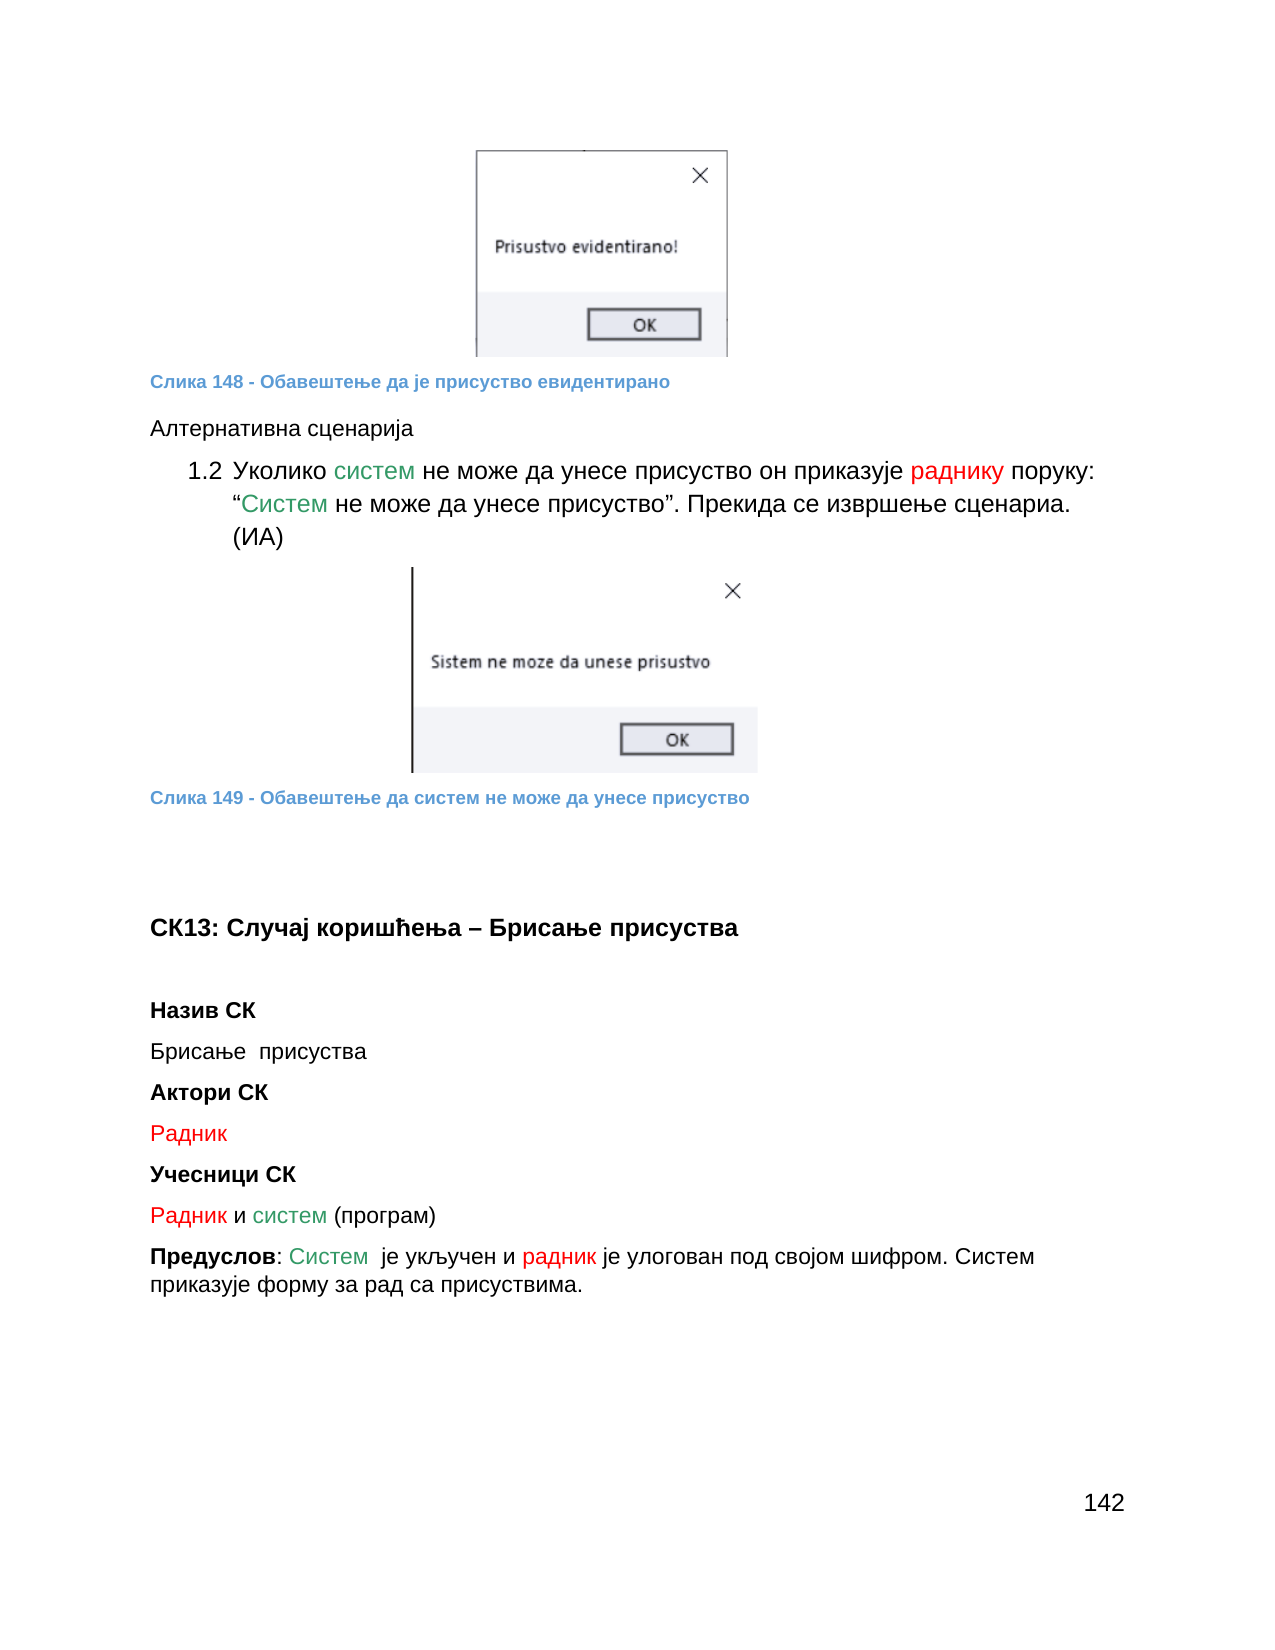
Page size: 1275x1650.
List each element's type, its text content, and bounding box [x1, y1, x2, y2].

subtitle СК13: Случај коришћења – Брисање присуства [150, 913, 1125, 942]
text Алтернативна сценарија [150, 415, 1125, 441]
text Брисање присуства [150, 1038, 1125, 1065]
text Радник и систем (програм) [150, 1202, 1125, 1228]
text Назив СК [150, 997, 1125, 1024]
text Слика 148 - Обавештење да је присуство евидентирано [150, 371, 1125, 392]
picture [411, 567, 758, 773]
text Актори СК [150, 1079, 1125, 1106]
text Радник [150, 1120, 1125, 1147]
text Учесници СК [150, 1161, 1125, 1187]
list Уколико систем не може да унесе присуство он приказује раднику поруку: “Систем не може да унесе присуство”. Прекида се извршење сценариа. (ИА) [187, 456, 1125, 551]
text Слика 149 - Обавештење да систем не може да унесе присуство [150, 787, 1125, 808]
picture [475, 150, 728, 357]
text Предуслов: Систем је укључен и радник je улогован под својом шифром. Систем приказује форму за рад са присуствима. [150, 1243, 1125, 1298]
